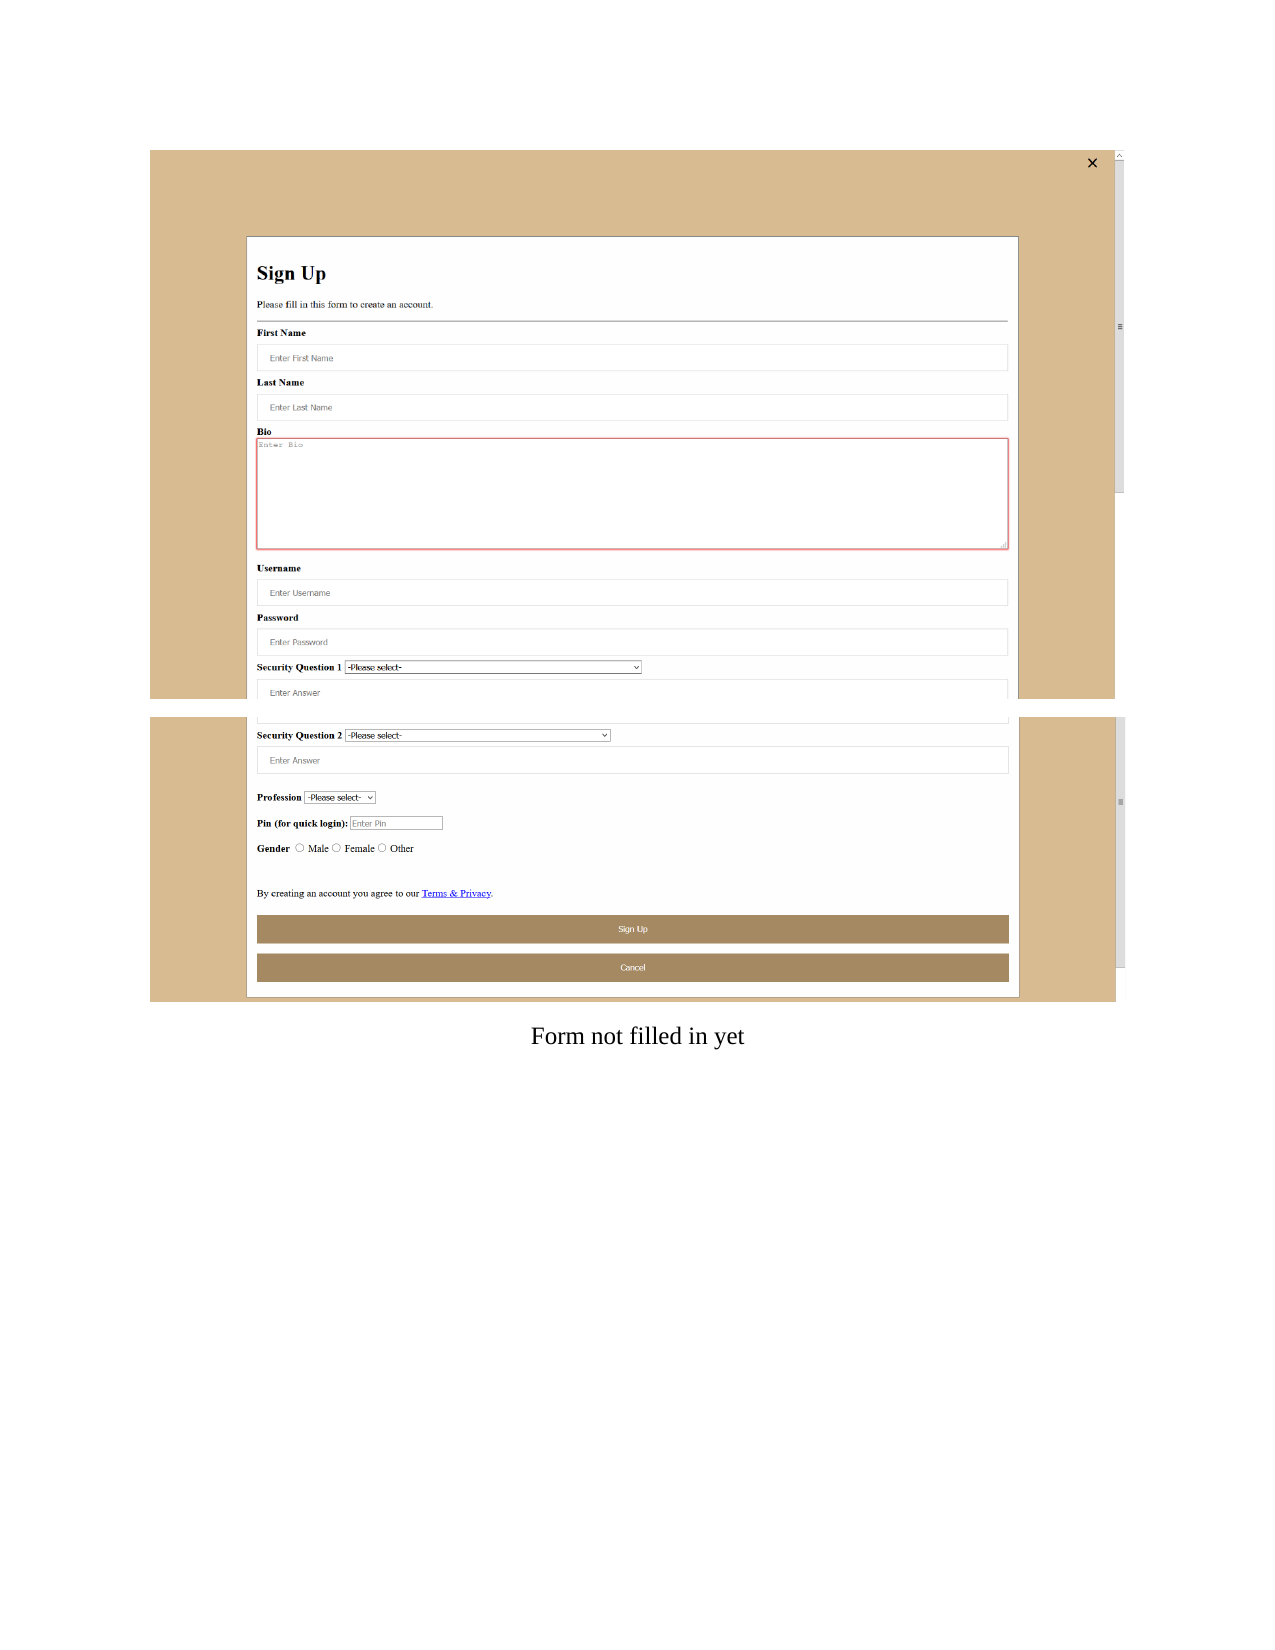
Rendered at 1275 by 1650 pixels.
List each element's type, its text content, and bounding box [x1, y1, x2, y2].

text Form not filled in yet [150, 1021, 1125, 1050]
picture [150, 717, 1125, 1002]
picture [150, 150, 1124, 699]
